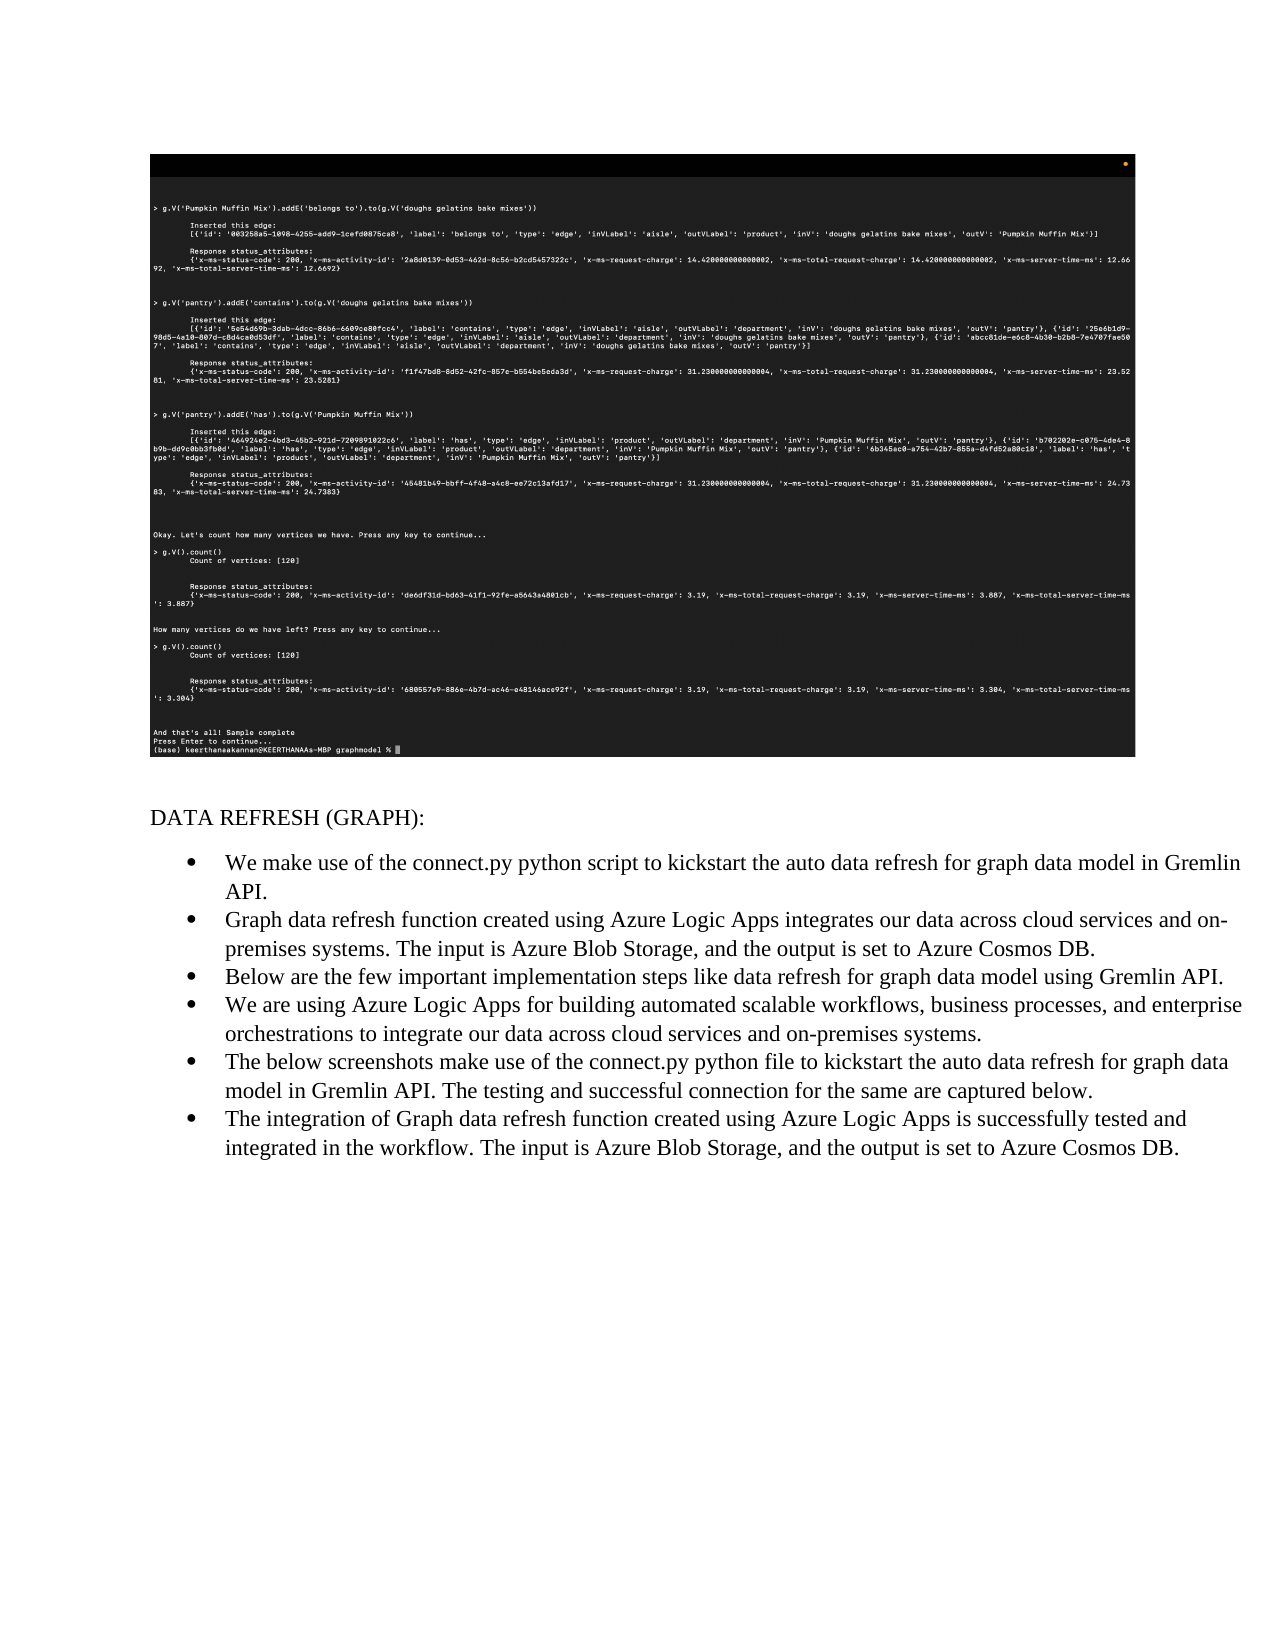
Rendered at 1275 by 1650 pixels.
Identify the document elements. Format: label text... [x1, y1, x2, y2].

list We are using Azure Logic Apps for building automated scalable workflows, business processes, and enterprise orchestrations to integrate our data across cloud services and on-premises systems. [187, 992, 1264, 1046]
list The integration of Graph data refresh function created using Azure Logic Apps is successfully tested and integrated in the workflow. The input is Azure Blob Storage, and the output is set to Azure Cosmos DB. [187, 1105, 1264, 1160]
list Below are the few important implementation steps like data refresh for graph data model using Gremlin API. [187, 963, 1264, 989]
picture [150, 154, 1136, 757]
list The below screenshots make use of the connect.py python file to kickstart the auto data refresh for graph data model in Gremlin API. The testing and successful connection for the same are captured below. [187, 1048, 1264, 1103]
list We make use of the connect.py python script to kickstart the auto data refresh for graph data model in Gremlin API. [187, 849, 1264, 904]
list Graph data refresh function created using Azure Logic Apps integrates our data across cloud services and on-premises systems. The input is Azure Blob Storage, and the output is set to Azure Cosmos DB. [187, 906, 1264, 961]
text DATA REFRESH (GRAPH): [150, 804, 1264, 831]
